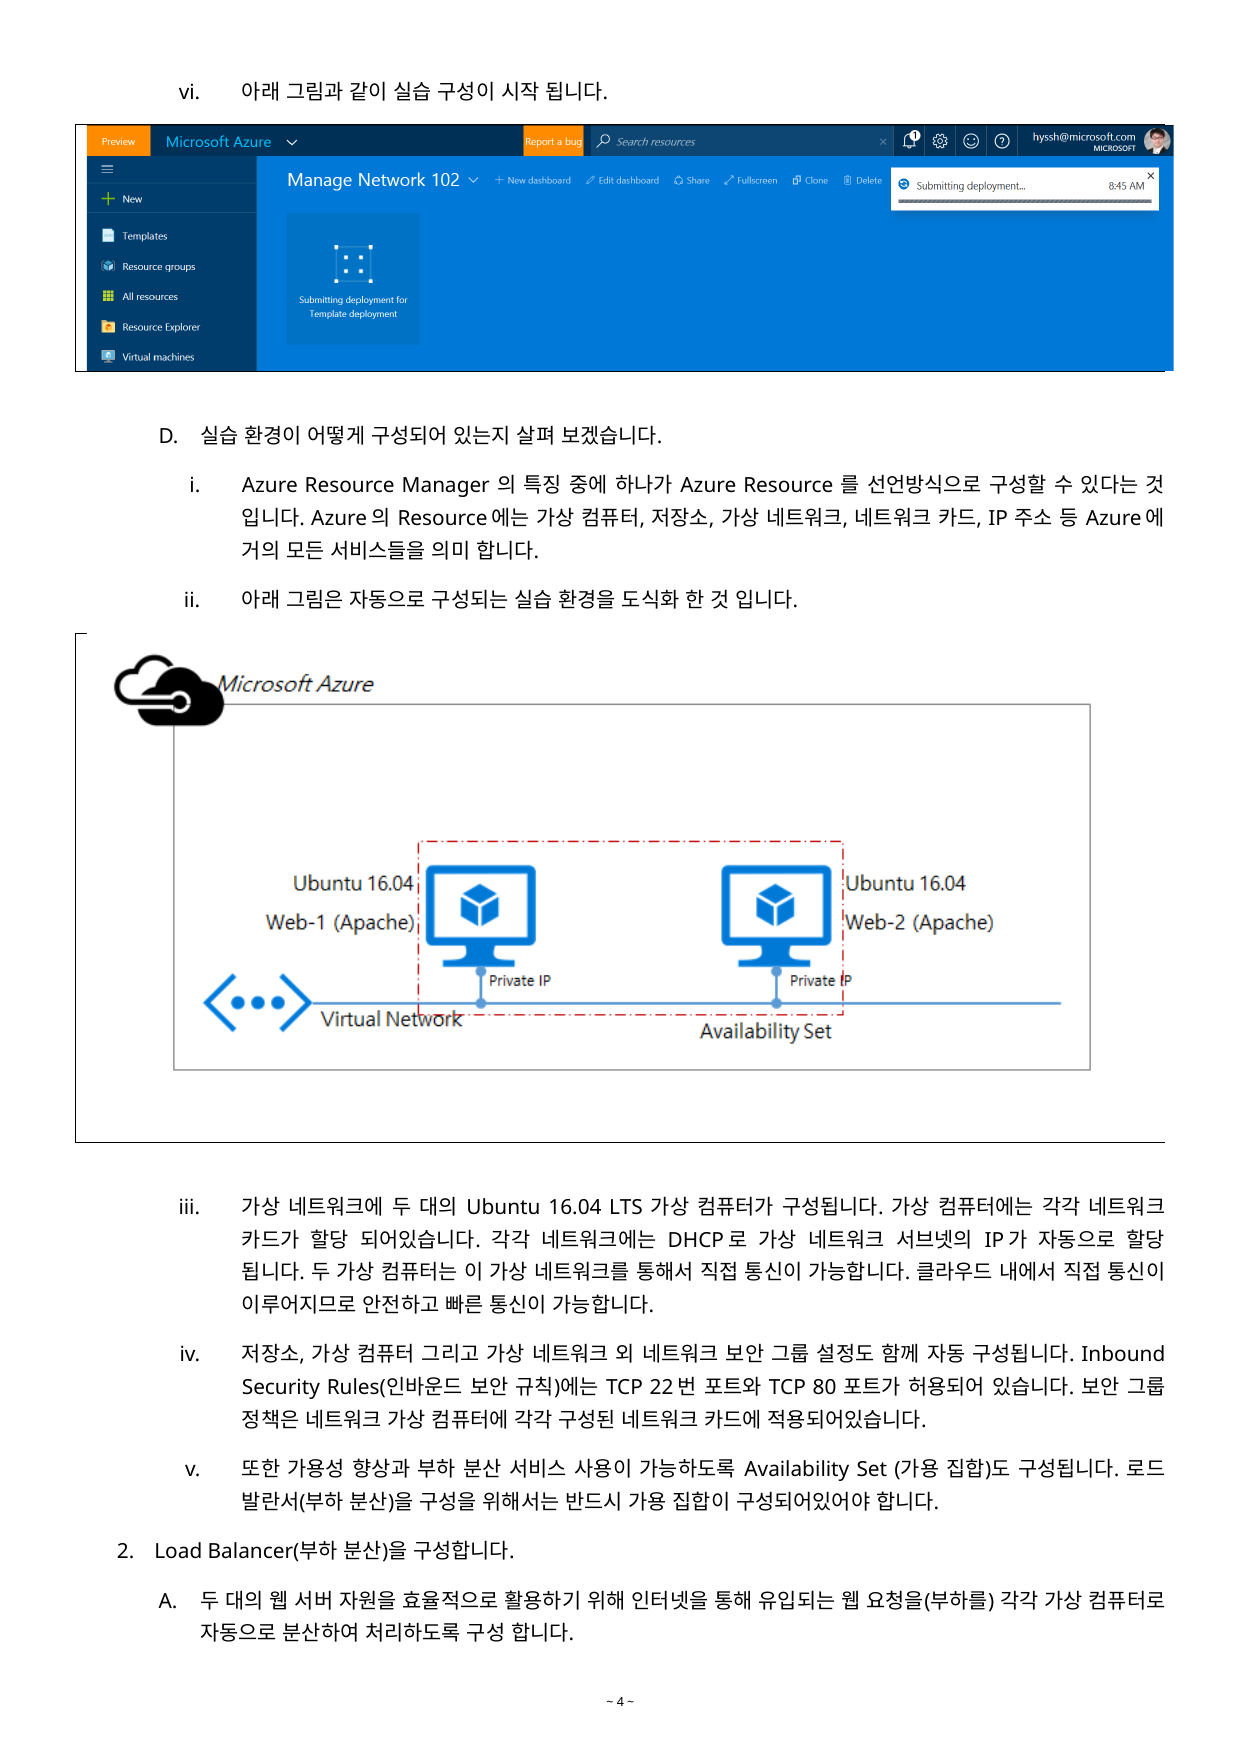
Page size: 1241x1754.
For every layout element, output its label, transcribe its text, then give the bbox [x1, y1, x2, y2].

picture [86, 633, 1177, 1142]
list 실습 환경이 어떻게 구성되어 있는지 살펴 보겠습니다. [158, 419, 1165, 449]
list 저장소, 가상 컴퓨터 그리고 가상 네트워크 외 네트워크 보안 그룹 설정도 함께 자동 구성됩니다. Inbound Security Rules(인바운드 보안 규칙)에는 TCP 22번 포트와 TCP 80 포트가 허용되어 있습니다. 보안 그룹 정책은 네트워크 가상 컴퓨터에 각각 구성된 네트워크 카드에 적용되어있습니다. [200, 1338, 1165, 1433]
list 가상 네트워크에 두 대의 Ubuntu 16.04 LTS 가상 컴퓨터가 구성됩니다. 가상 컴퓨터에는 각각 네트워크 카드가 할당 되어있습니다. 각각 네트워크에는 DHCP로 가상 네트워크 서브넷의 IP가 자동으로 할당 됩니다. 두 가상 컴퓨터는 이 가상 네트워크를 통해서 직접 통신이 가능합니다. 클라우드 내에서 직접 통신이 이루어지므로 안전하고 빠른 통신이 가능합니다. [200, 1190, 1165, 1319]
list Azure Resource Manager 의 특징 중에 하나가 Azure Resource 를 선언방식으로 구성할 수 있다는 것 입니다. Azure의 Resource에는 가상 컴퓨터, 저장소, 가상 네트워크, 네트워크 카드, IP 주소 등 Azure에 거의 모든 서비스들을 의미 합니다. [200, 468, 1165, 564]
list 아래 그림은 자동으로 구성되는 실습 환경을 도식화 한 것 입니다. [200, 583, 1165, 614]
list 또한 가용성 향상과 부하 분산 서비스 사용이 가능하도록 Availability Set (가용 집합)도 구성됩니다. 로드 발란서(부하 분산)을 구성을 위해서는 반드시 가용 집합이 구성되어있어야 합니다. [200, 1452, 1165, 1516]
list Load Balancer(부하 분산)을 구성합니다. [117, 1534, 1165, 1565]
list 두 대의 웹 서버 자원을 효율적으로 활용하기 위해 인터넷을 통해 유입되는 웹 요청을(부하를) 각각 가상 컴퓨터로 자동으로 분산하여 처리하도록 구성 합니다. [158, 1584, 1165, 1647]
table_header [76, 125, 86, 371]
table_header [76, 634, 86, 1142]
list 아래 그림과 같이 실습 구성이 시작 됩니다. [200, 75, 1165, 105]
picture [86, 125, 1174, 371]
